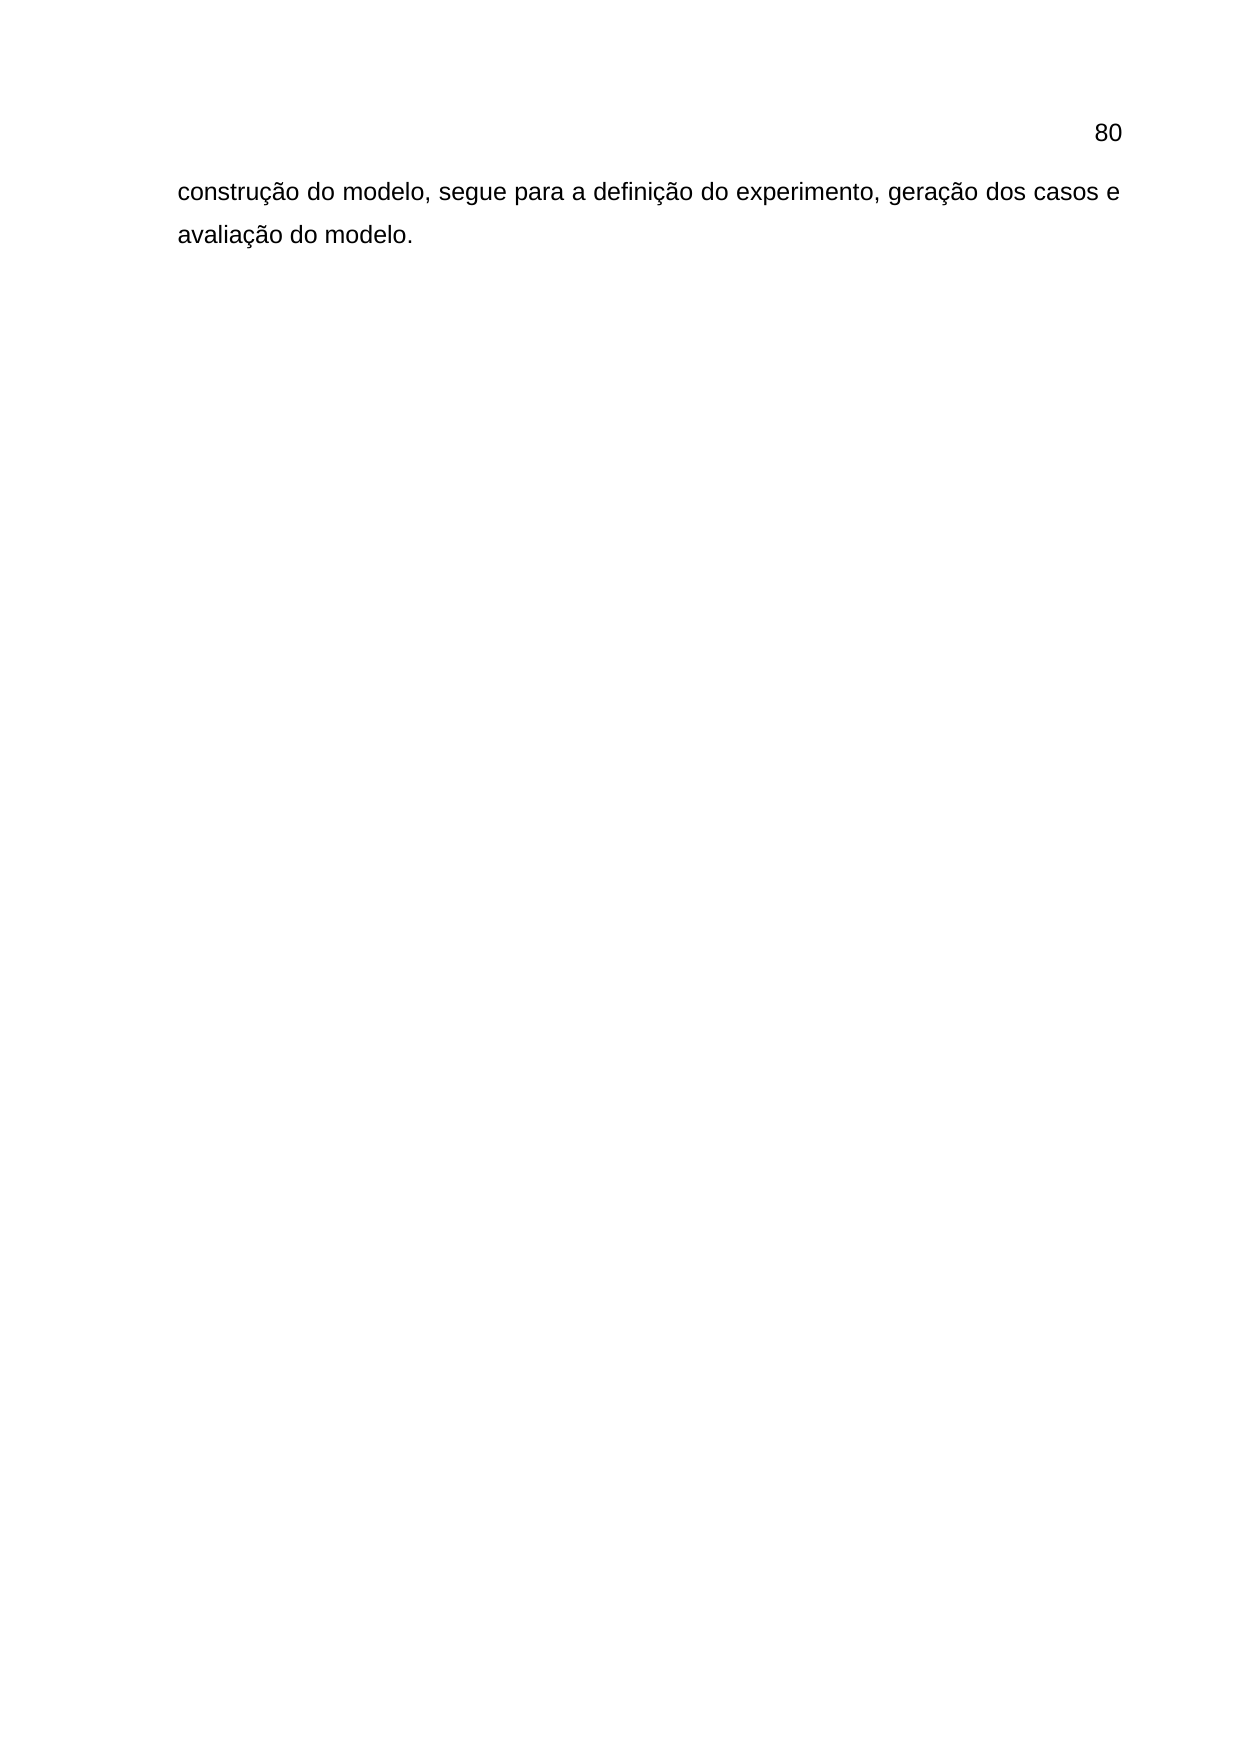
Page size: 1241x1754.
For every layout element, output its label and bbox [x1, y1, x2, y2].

text [177, 177, 1122, 249]
